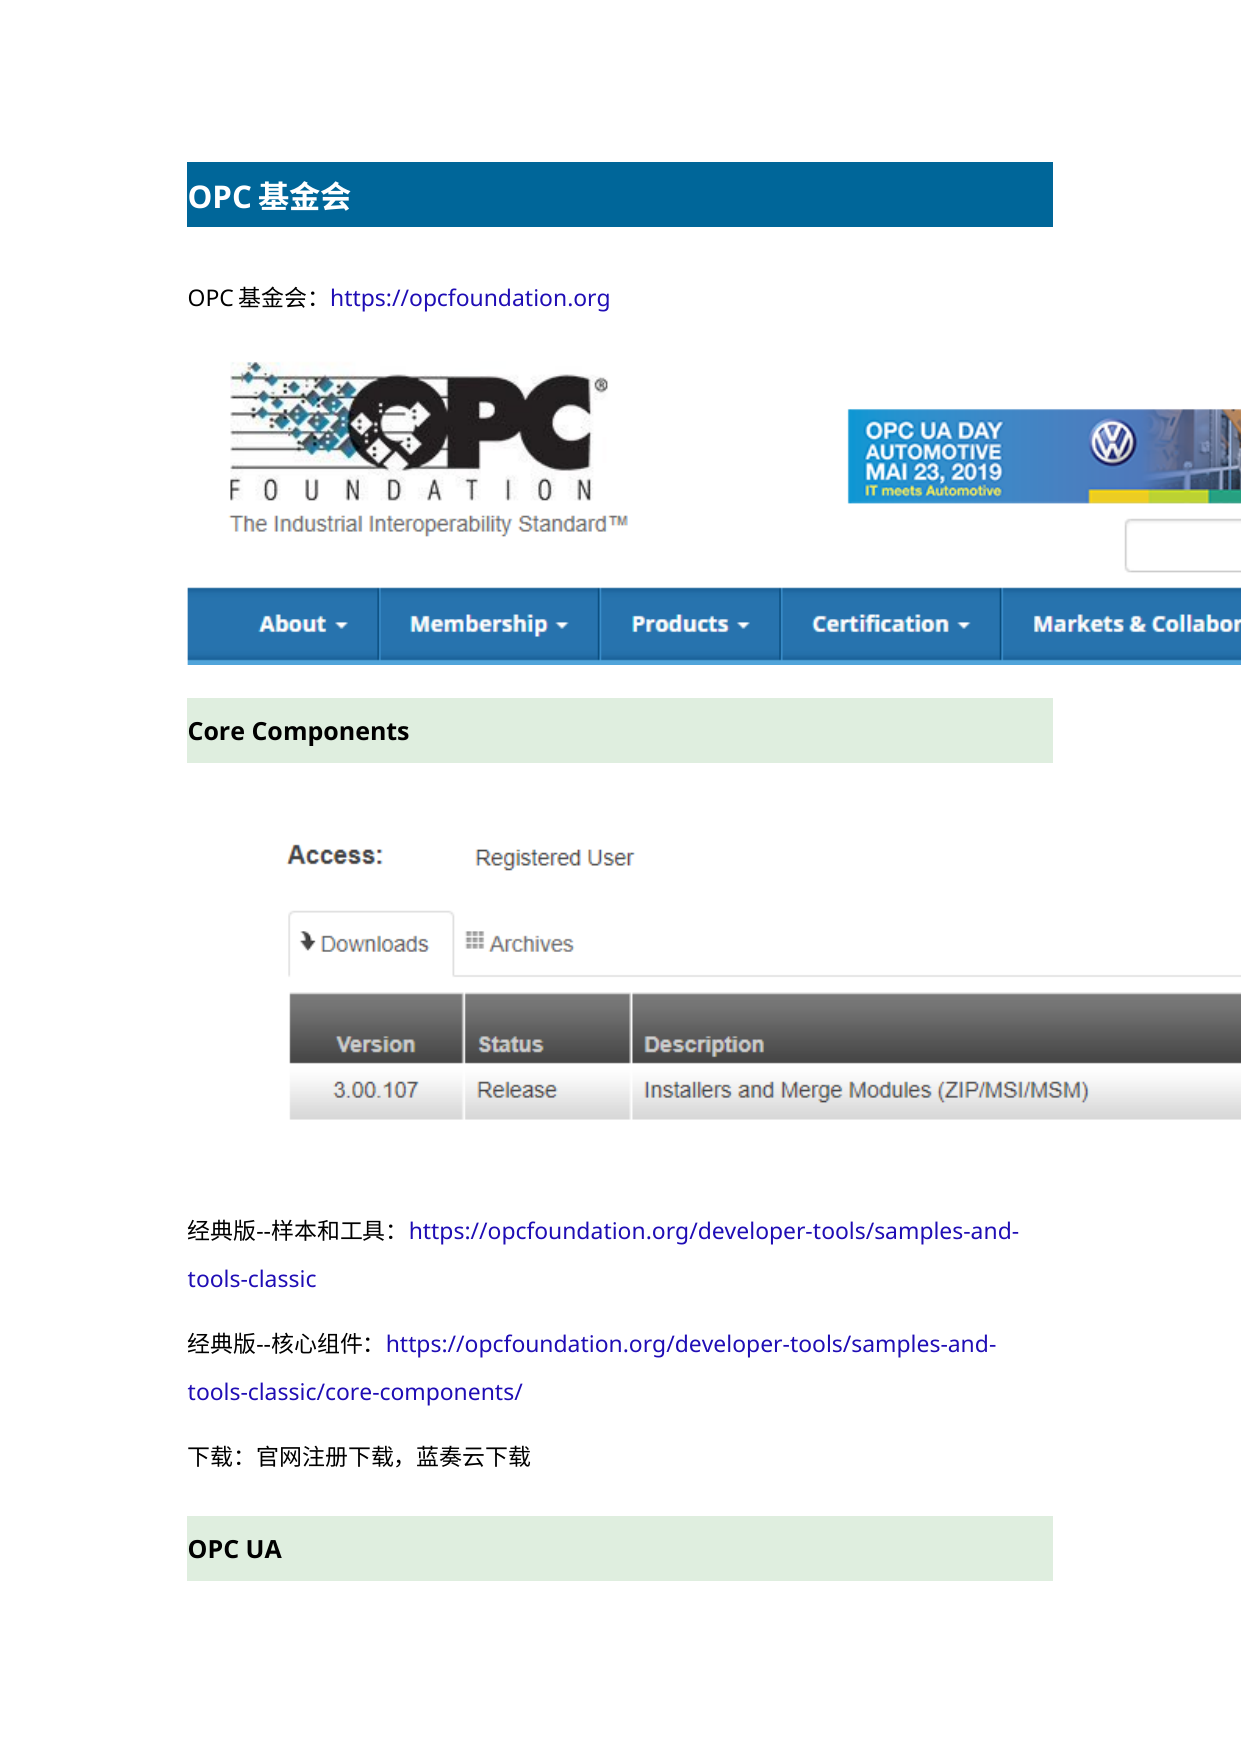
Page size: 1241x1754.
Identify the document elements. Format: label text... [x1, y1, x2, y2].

subtitle Core Components [187, 698, 1053, 763]
subtitle OPC UA [187, 1516, 1053, 1581]
subtitle OPC基金会 [187, 162, 1053, 227]
picture [187, 350, 1241, 665]
text OPC基金会：https://opcfoundation.org [187, 264, 1053, 329]
text 经典版--核心组件：https://opcfoundation.org/developer-tools/samples-and-tools-classic/core-components/ [187, 1310, 1053, 1408]
picture [187, 792, 1241, 1181]
text 下载：官网注册下载，蓝奏云下载 [187, 1423, 1053, 1488]
text 经典版--样本和工具：https://opcfoundation.org/developer-tools/samples-and-tools-classic [187, 1197, 1053, 1294]
